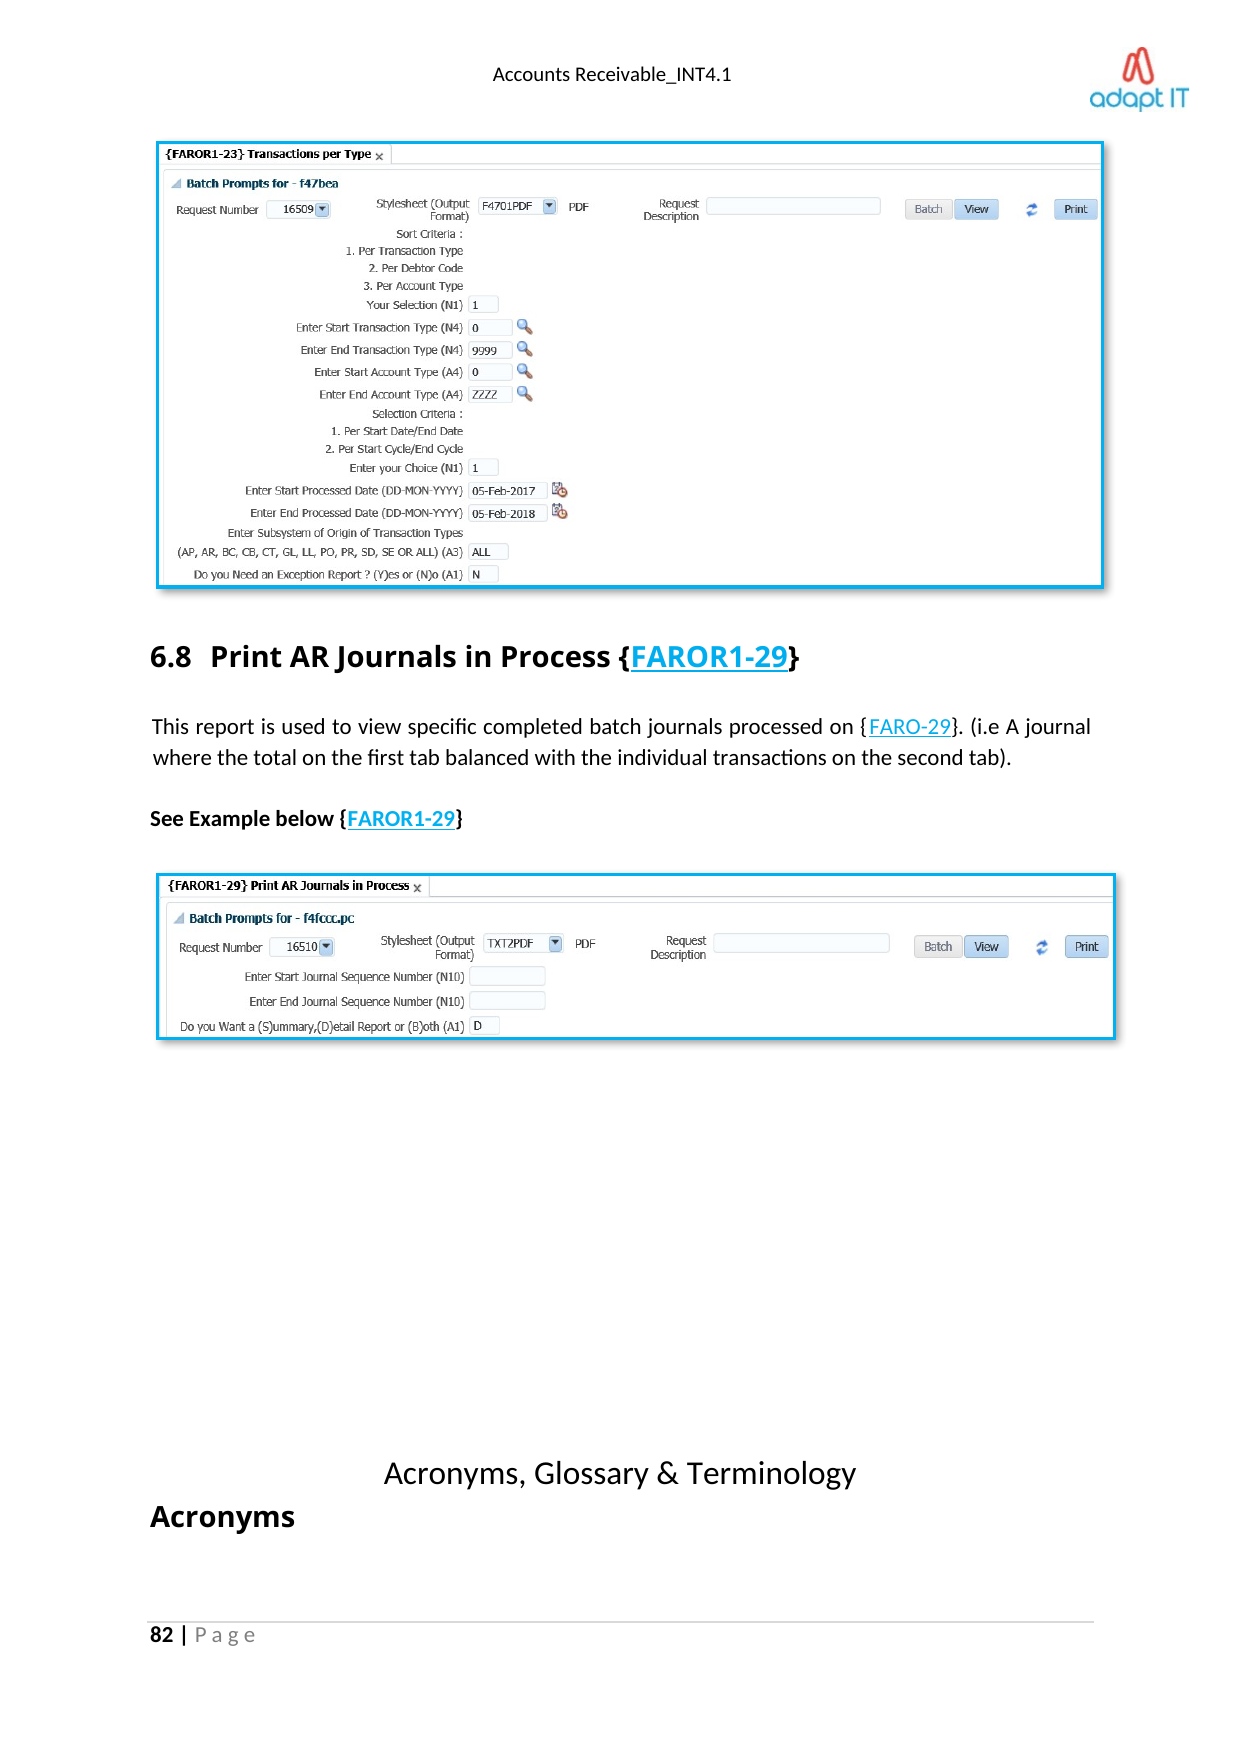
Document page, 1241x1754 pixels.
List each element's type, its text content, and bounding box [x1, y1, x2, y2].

picture [1090, 47, 1190, 112]
subtitle Acronyms, Glossary & Terminology [150, 1452, 1090, 1493]
picture [160, 145, 1100, 584]
subtitle Print AR Journals in Process {FAROR1-29} [150, 636, 1108, 676]
subtitle Acronyms [150, 1496, 1090, 1536]
text See Example below {FAROR1-29} [150, 804, 1090, 833]
picture [160, 877, 1112, 1036]
text This report is used to view specific completed batch journals processed on {FARO-29}. (i.e A journal where the total on the first tab balanced with the individual transactions on the second tab). [152, 712, 1091, 771]
